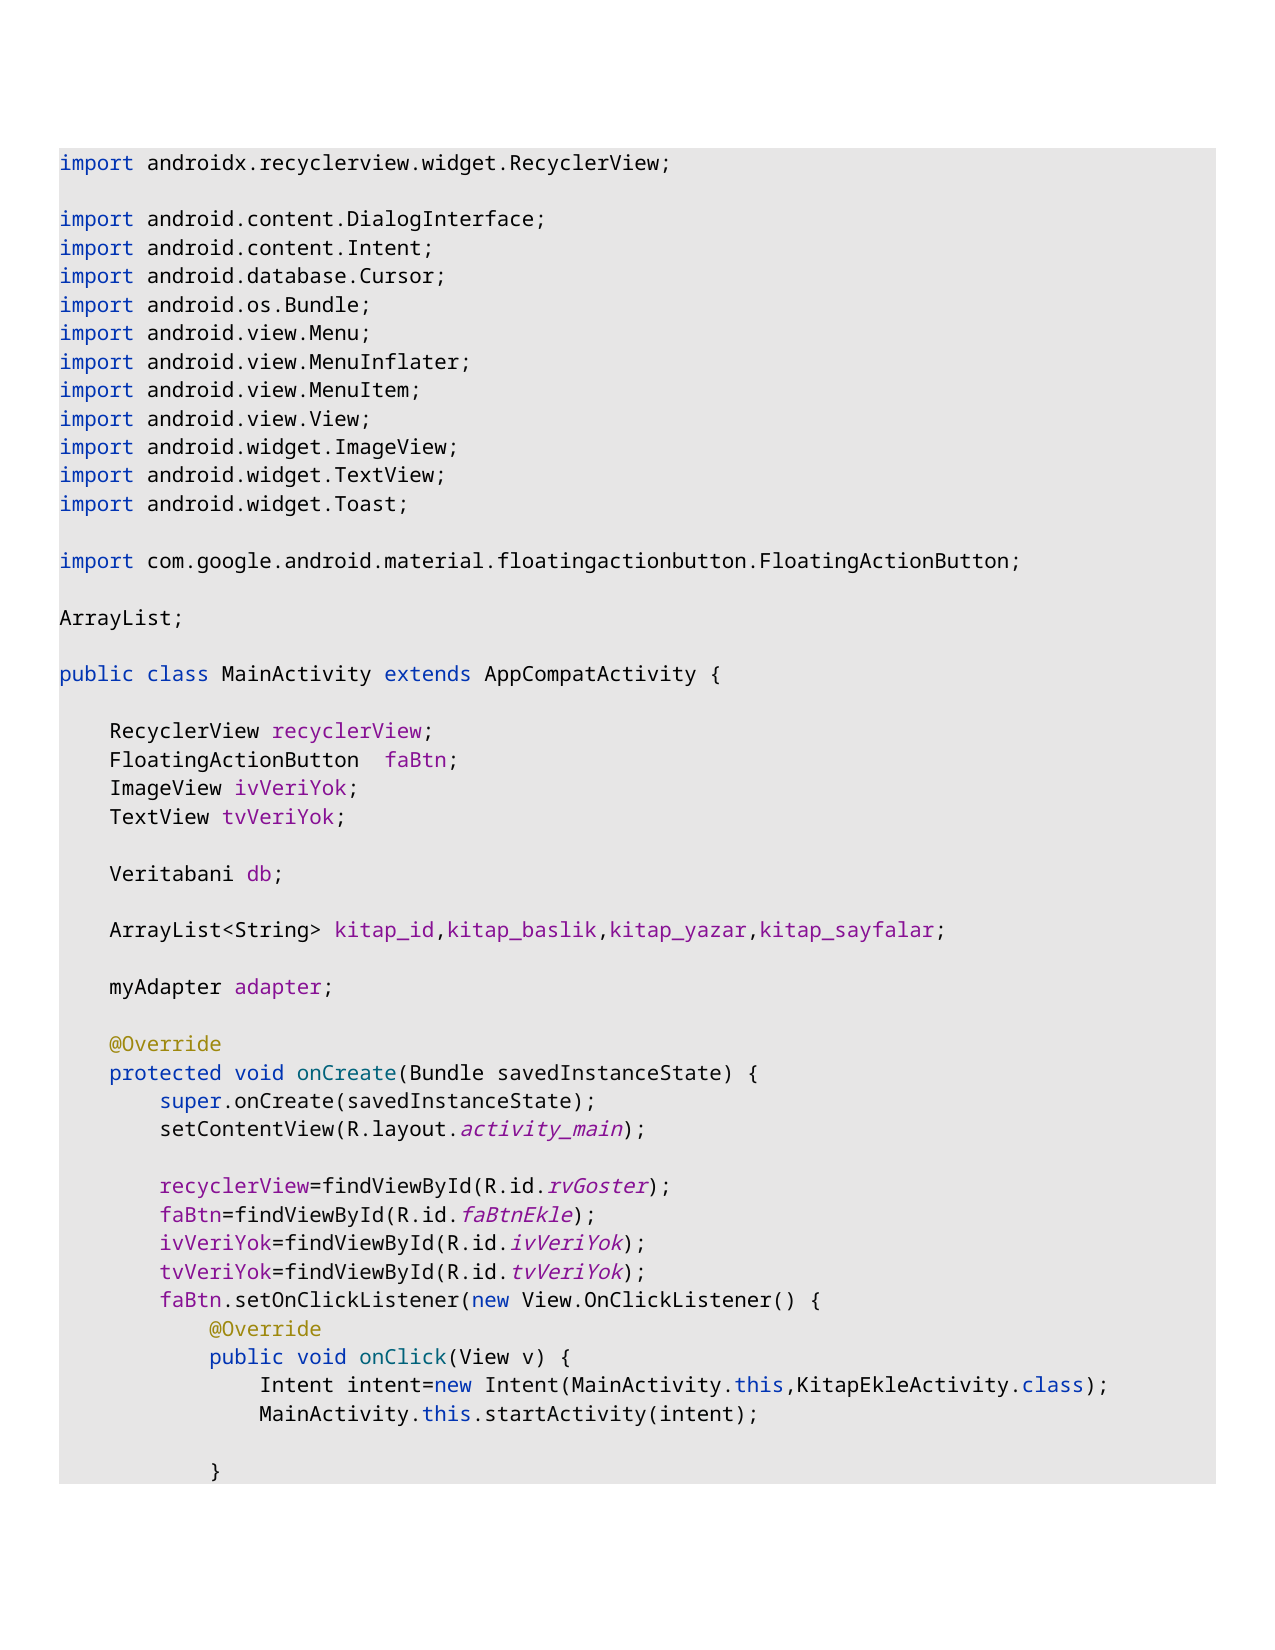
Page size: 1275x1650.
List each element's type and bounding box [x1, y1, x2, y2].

text [59, 148, 1216, 1484]
